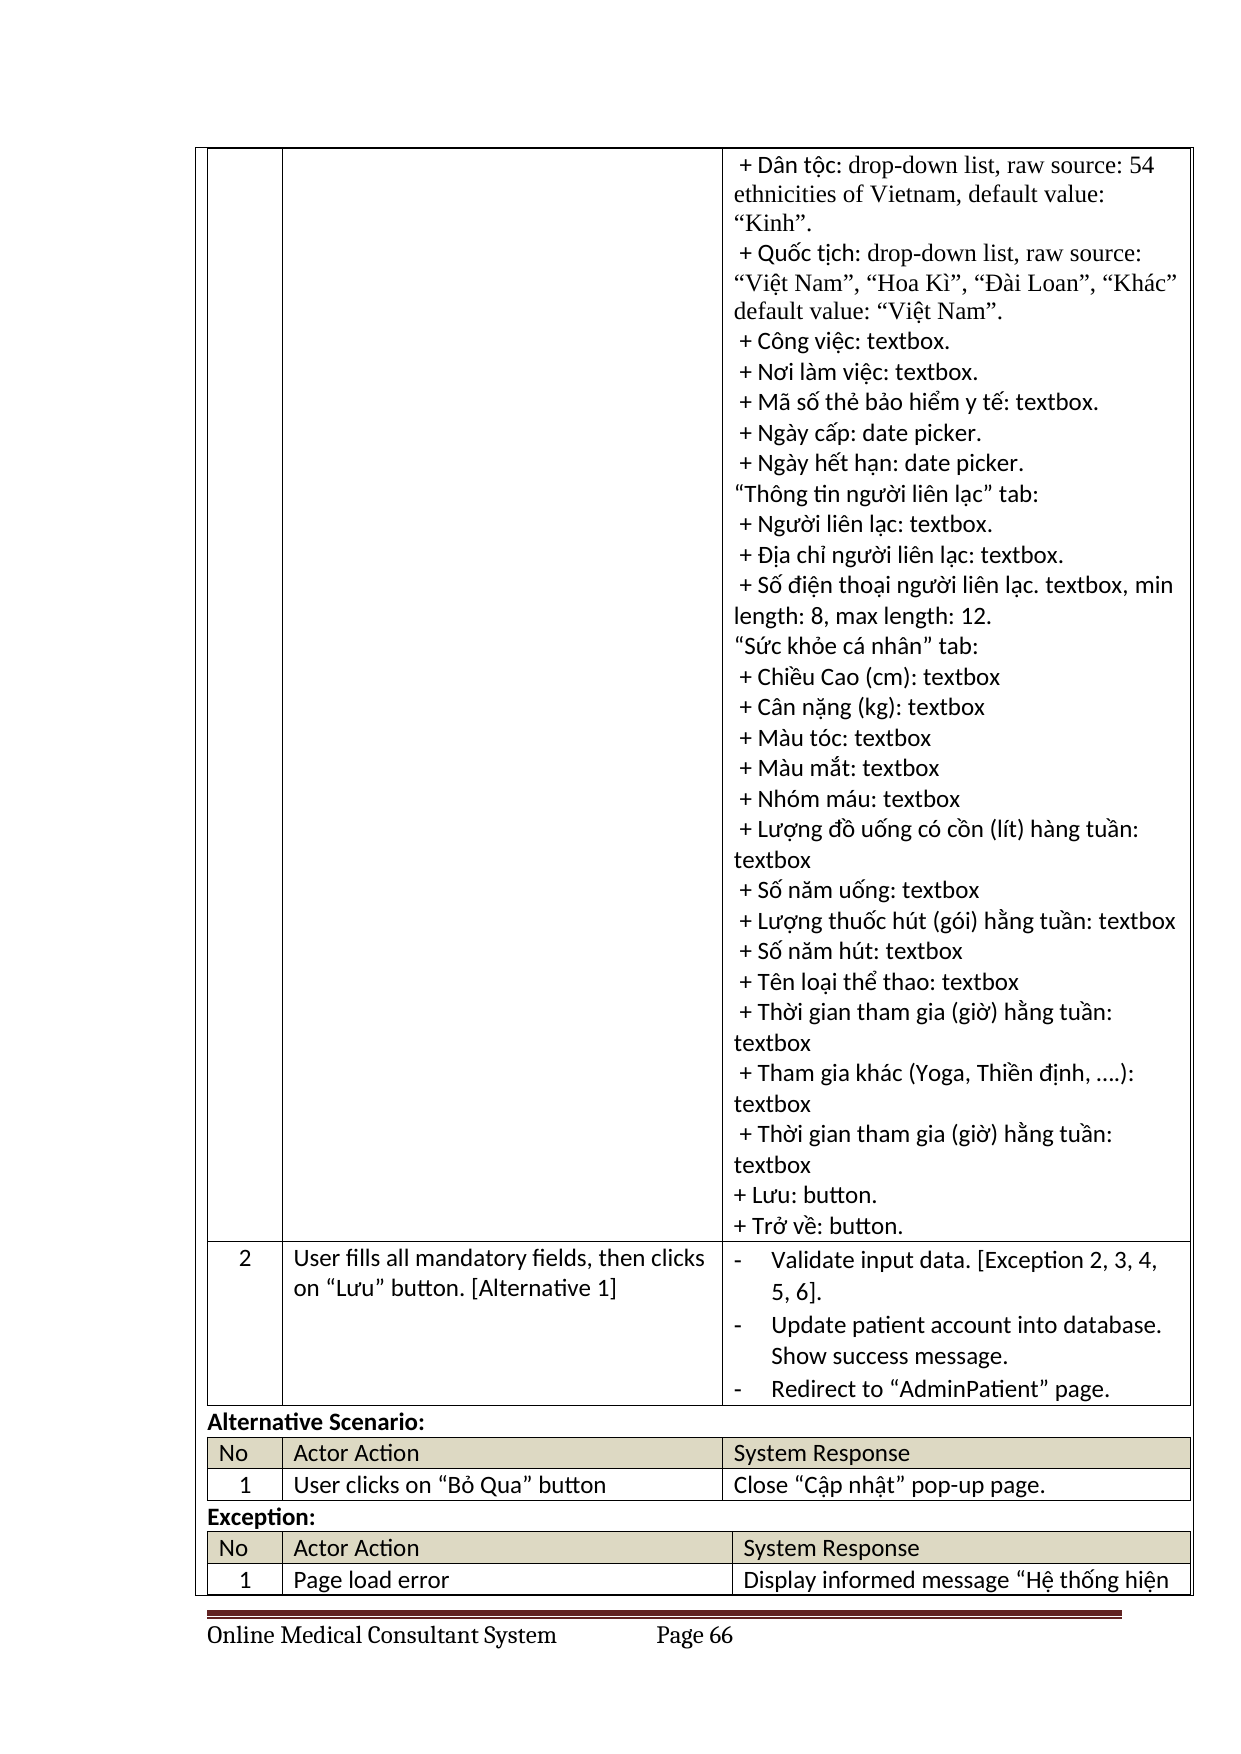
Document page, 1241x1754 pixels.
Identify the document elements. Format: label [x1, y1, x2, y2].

table_cell [196, 148, 1193, 1595]
